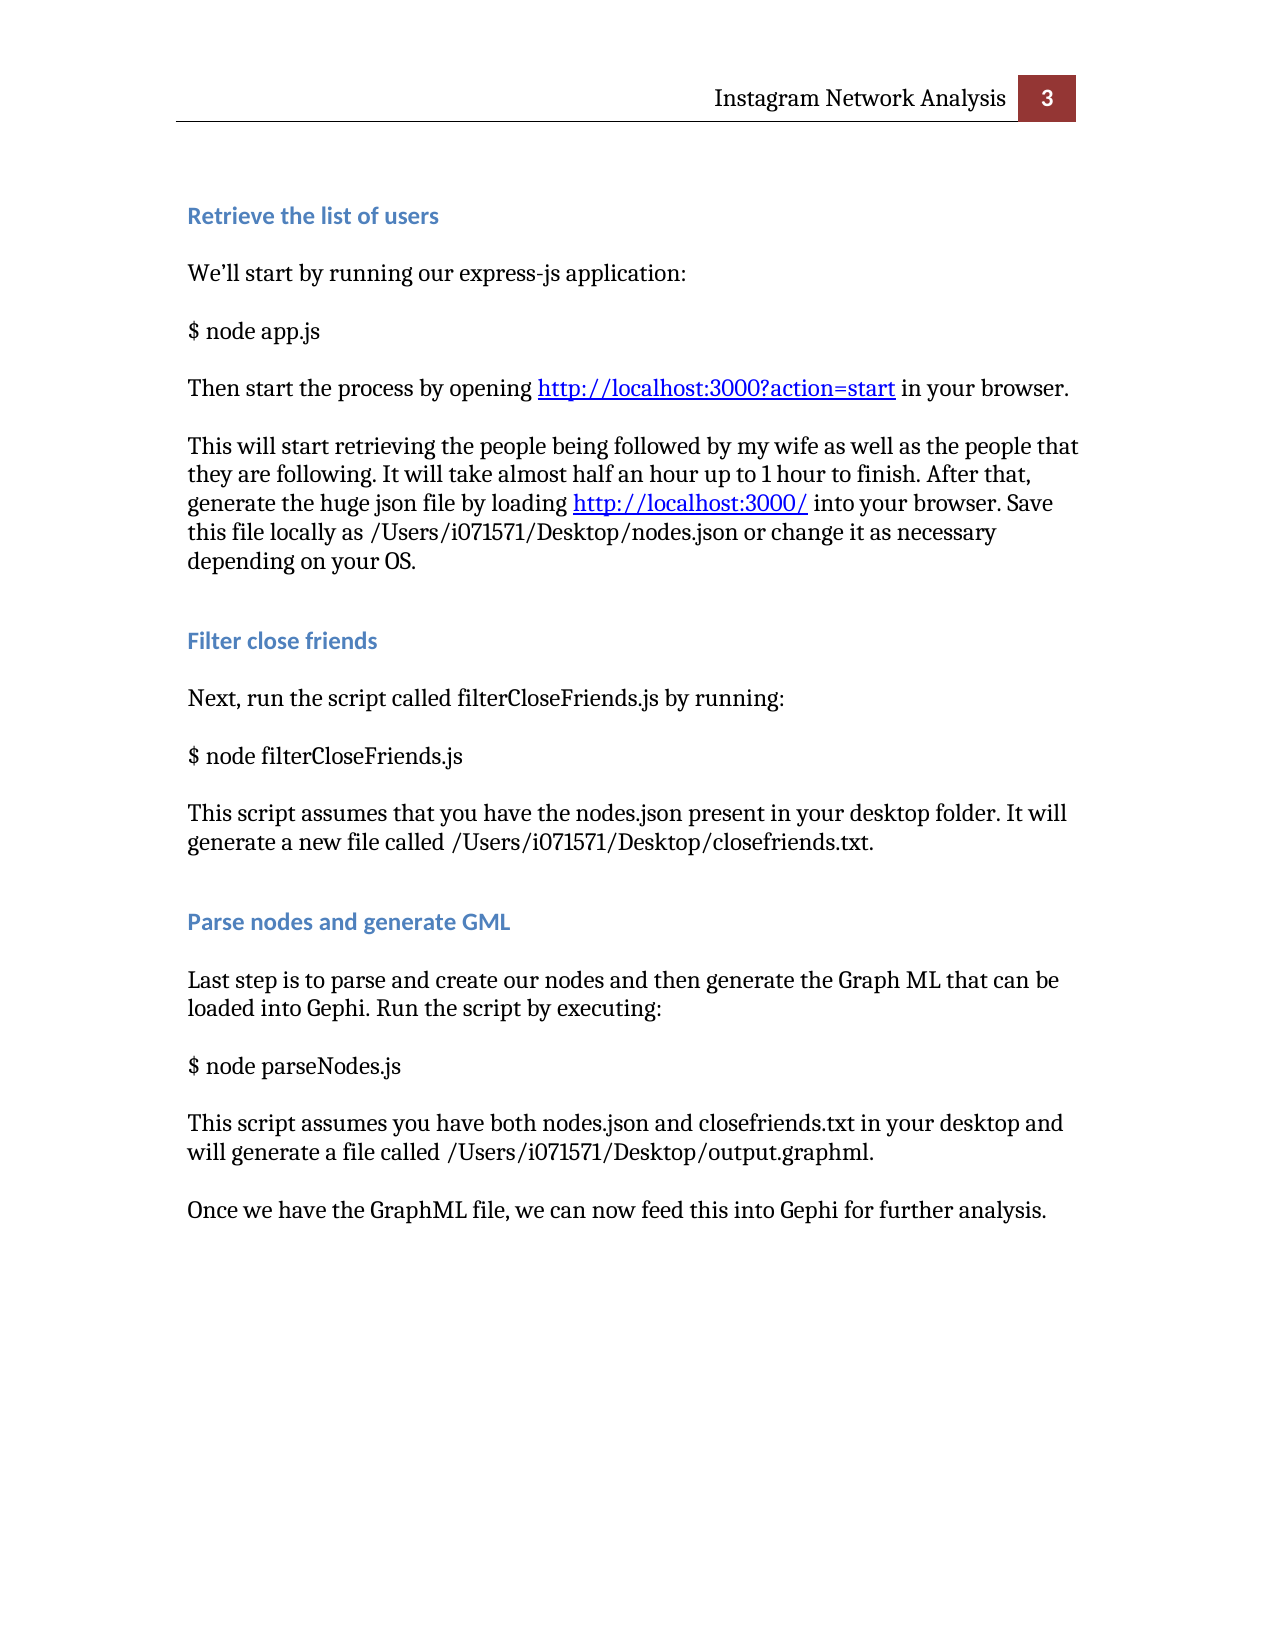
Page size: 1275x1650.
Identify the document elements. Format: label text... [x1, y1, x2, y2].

text Once we have the GraphML file, we can now feed this into Gephi for further analysis. [187, 1196, 1087, 1224]
subtitle Retrieve the list of users [187, 200, 1087, 230]
text Last step is to parse and create our nodes and then generate the Graph ML that can be loaded into Gephi. Run the script by executing: [187, 966, 1087, 1023]
text We’ll start by running our express-js application: [187, 259, 1087, 288]
text $ node parseNodes.js [187, 1052, 1087, 1081]
subtitle Filter close friends [187, 625, 1087, 656]
text $ node app.js [187, 317, 1087, 345]
text Then start the process by opening http://localhost:3000?action=start in your browser. [187, 374, 1087, 403]
text This script assumes you have both nodes.json and closefriends.txt in your desktop and will generate a file called /Users/i071571/Desktop/output.graphml. [187, 1109, 1087, 1167]
text This script assumes that you have the nodes.json present in your desktop folder. It will generate a new file called /Users/i071571/Desktop/closefriends.txt. [187, 799, 1087, 857]
text $ node filterCloseFriends.js [187, 742, 1087, 771]
subtitle Parse nodes and generate GML [187, 906, 1087, 937]
text Next, run the script called filterCloseFriends.js by running: [187, 684, 1087, 713]
text This will start retrieving the people being followed by my wife as well as the people that they are following. It will take almost half an hour up to 1 hour to finish. After that, generate the huge json file by loading http://localhost:3000/ into your browser. Save this file locally as /Users/i071571/Desktop/nodes.json or change it as necessary depending on your OS. [187, 432, 1087, 575]
